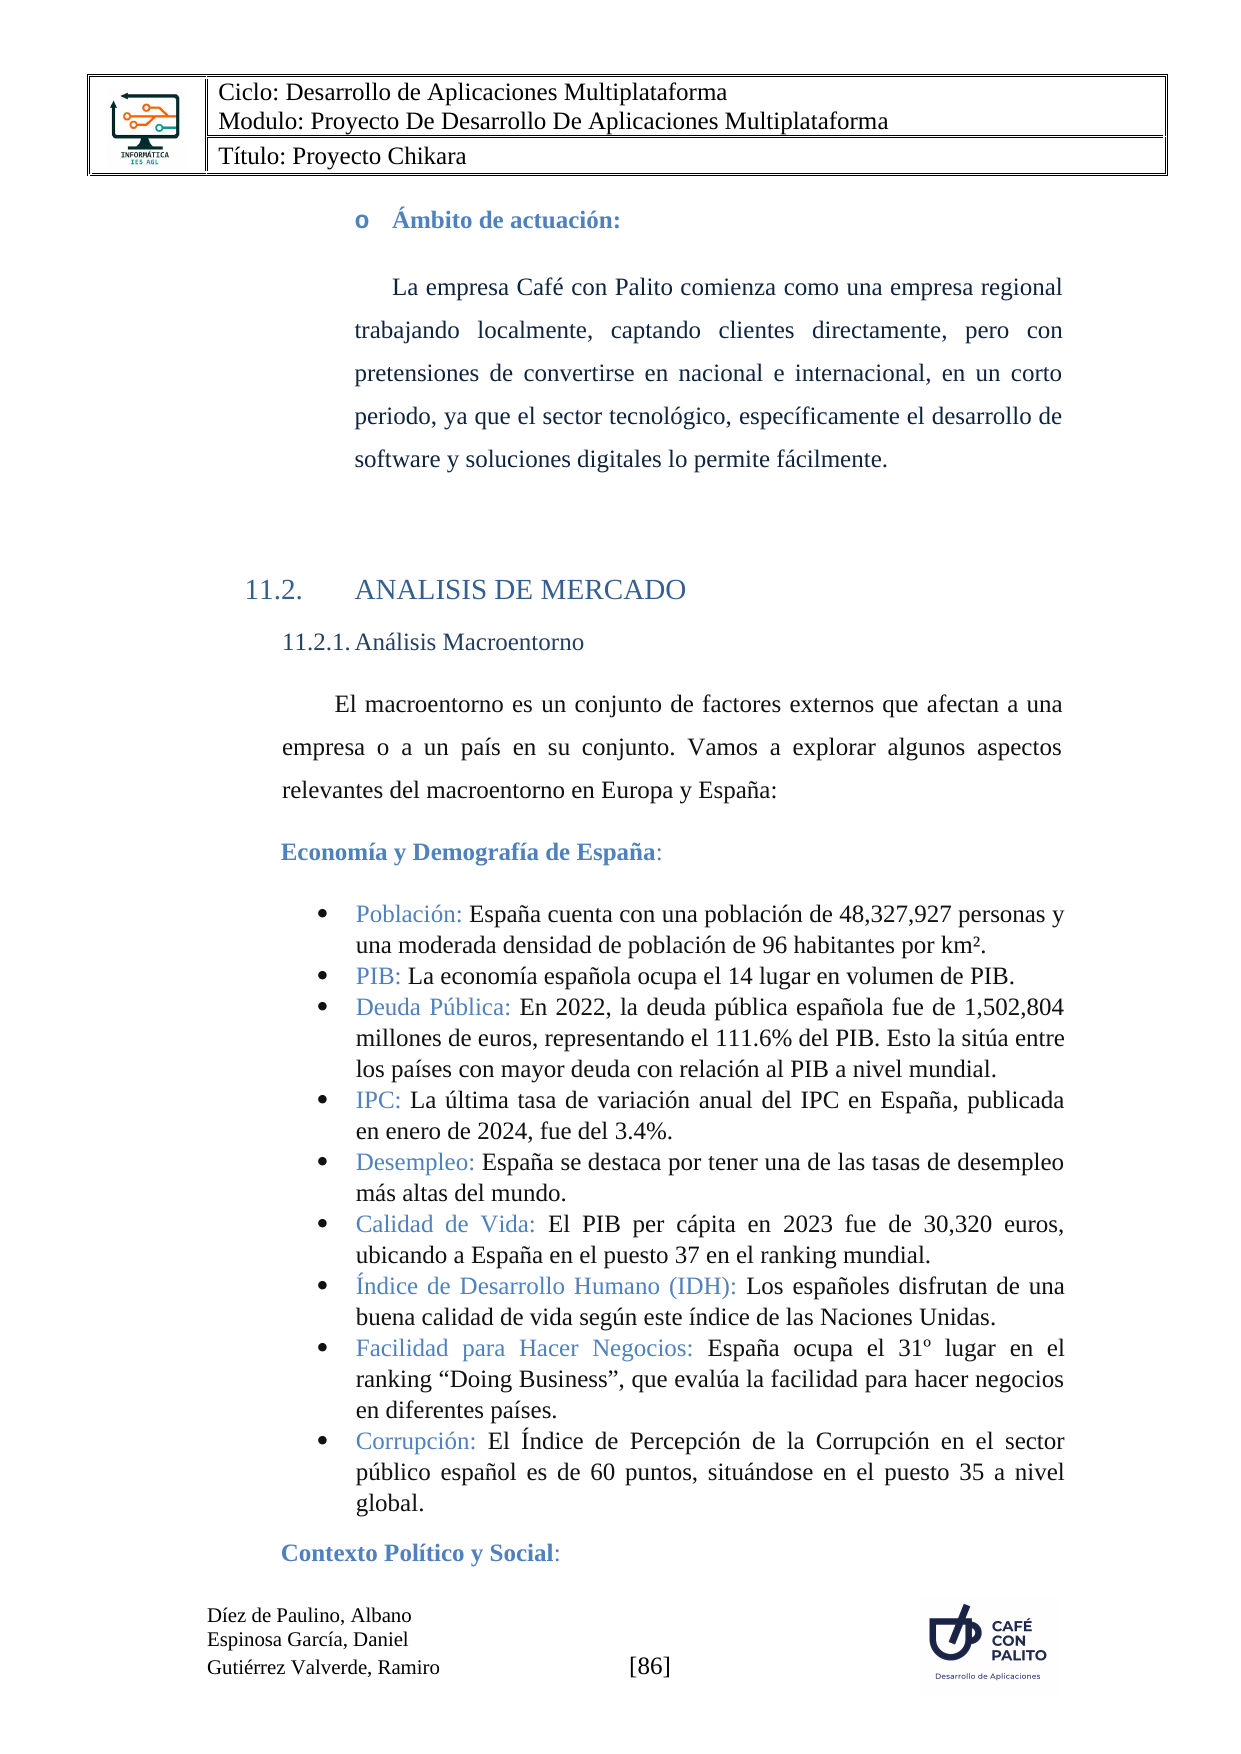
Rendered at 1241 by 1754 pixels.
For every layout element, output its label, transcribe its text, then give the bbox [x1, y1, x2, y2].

list Índice de Desarrollo Humano (IDH): Los españoles disfrutan de una buena calidad de vida según este índice de las Naciones Unidas. [318, 1271, 1065, 1331]
list Calidad de Vida: El PIB per cápita en 2023 fue de 30,320 euros, ubicando a España en el puesto 37 en el ranking mundial. [318, 1209, 1065, 1269]
subtitle Análisis Macroentorno [282, 627, 1063, 656]
list Desempleo: España se destaca por tener una de las tasas de desempleo más altas del mundo. [318, 1147, 1065, 1207]
list PIB: La economía española ocupa el 14 lugar en volumen de PIB. [318, 961, 1065, 989]
list Ámbito de actuación: [354, 205, 1063, 236]
picture [106, 87, 186, 168]
list IPC: La última tasa de variación anual del IPC en España, publicada en enero de 2024, fue del 3.4%. [318, 1085, 1065, 1145]
subtitle ANALISIS DE MERCADO [244, 572, 1063, 606]
list Facilidad para Hacer Negocios: España ocupa el 31º lugar en el ranking “Doing Business”, que evalúa la facilidad para hacer negocios en diferentes países. [318, 1333, 1065, 1424]
list Población: España cuenta con una población de 48,327,927 personas y una moderada densidad de población de 96 habitantes por km². [318, 899, 1065, 958]
list Corrupción: El Índice de Percepción de la Corrupción en el sector público español es de 60 puntos, situándose en el puesto 35 a nivel global. [318, 1426, 1065, 1517]
text Economía y Demografía de España: [281, 837, 1065, 866]
text El macroentorno es un conjunto de factores externos que afectan a una empresa o a un país en su conjunto. Vamos a explorar algunos aspectos relevantes del macroentorno en Europa y España: [282, 689, 1063, 804]
text La empresa Café con Palito comienza como una empresa regional trabajando localmente, captando clientes directamente, pero con pretensiones de convertirse en nacional e internacional, en un corto periodo, ya que el sector tecnológico, específicamente el desarrollo de software y soluciones digitales lo permite fácilmente. [354, 272, 1063, 473]
text Contexto Político y Social: [281, 1538, 1065, 1567]
list Deuda Pública: En 2022, la deuda pública española fue de 1,502,804 millones de euros, representando el 111.6% del PIB. Esto la sitúa entre los países con mayor deuda con relación al PIB a nivel mundial. [318, 992, 1065, 1083]
picture [921, 1595, 1058, 1695]
